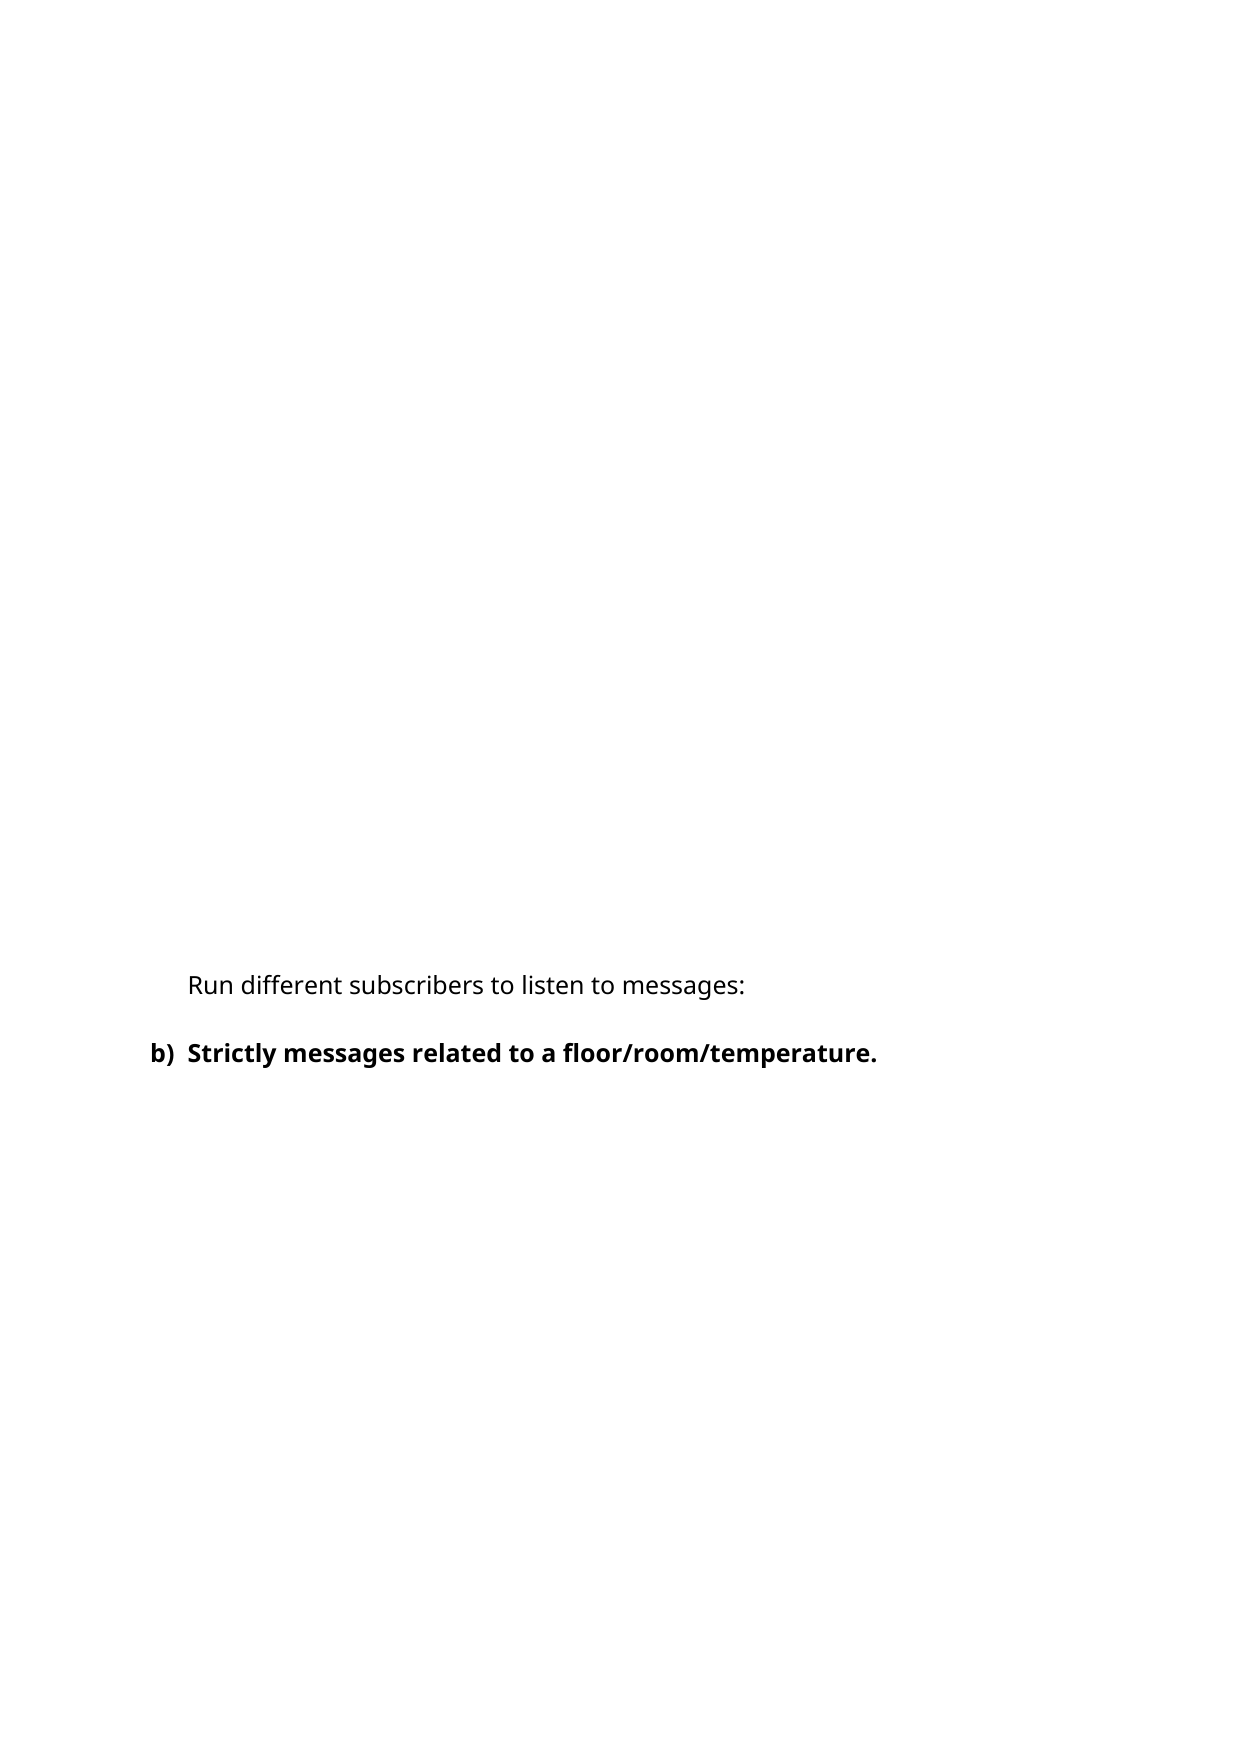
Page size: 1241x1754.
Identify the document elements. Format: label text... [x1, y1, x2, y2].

list Strictly messages related to a floor/room/temperature. [150, 1036, 1090, 1070]
list Run different subscribers to listen to messages: [187, 967, 1090, 1002]
